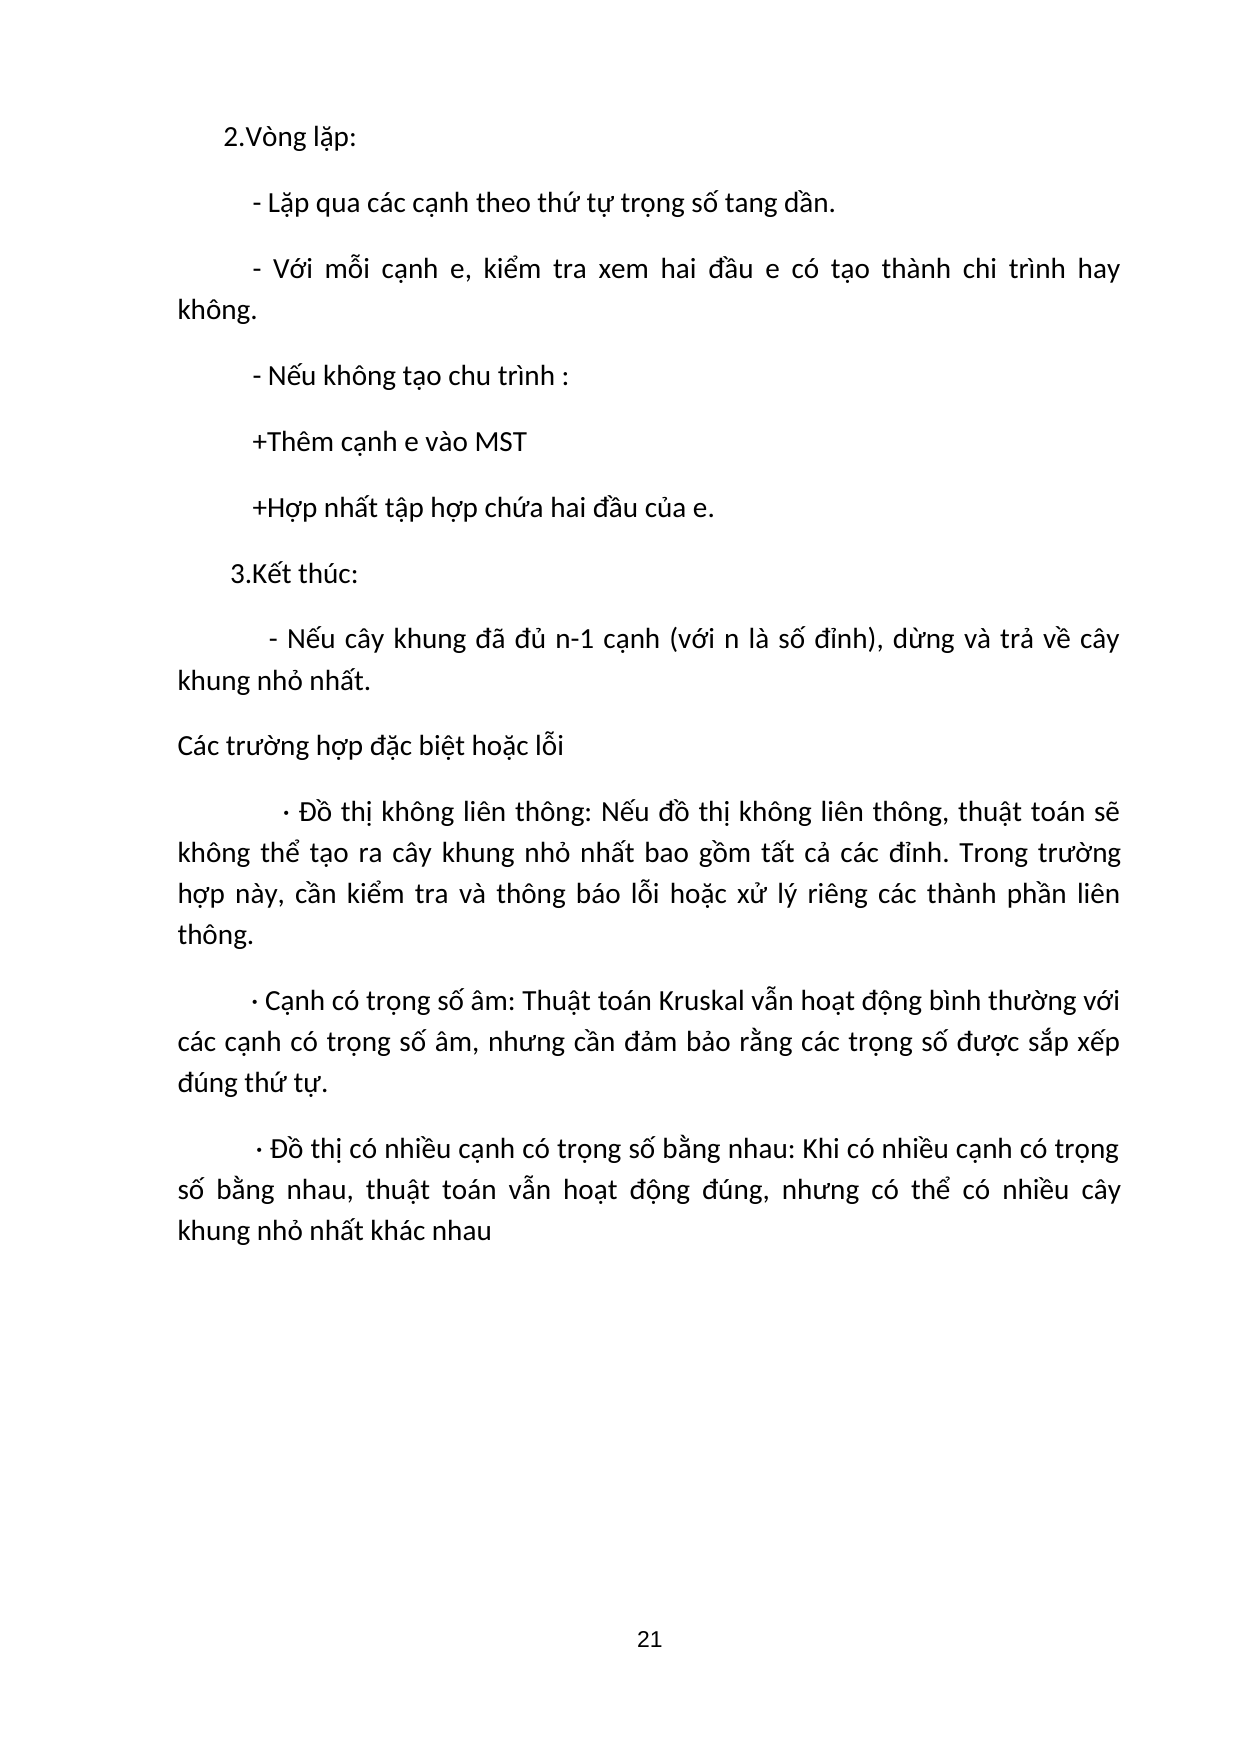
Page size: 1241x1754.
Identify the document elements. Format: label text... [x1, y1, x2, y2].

text - Lặp qua các cạnh theo thứ tự trọng số tang dần. [177, 184, 1122, 220]
text · Cạnh có trọng số âm: Thuật toán Kruskal vẫn hoạt động bình thường với các cạnh có trọng số âm, nhưng cần đảm bảo rằng các trọng số được sắp xếp đúng thứ tự. [177, 982, 1122, 1100]
text +Hợp nhất tập hợp chứa hai đầu của e. [177, 489, 1122, 524]
text · Đồ thị không liên thông: Nếu đồ thị không liên thông, thuật toán sẽ không thể tạo ra cây khung nhỏ nhất bao gồm tất cả các đỉnh. Trong trường hợp này, cần kiểm tra và thông báo lỗi hoặc xử lý riêng các thành phần liên thông. [177, 793, 1122, 952]
text - Với mỗi cạnh e, kiểm tra xem hai đầu e có tạo thành chi trình hay không. [177, 250, 1122, 327]
text 2.Vòng lặp: [177, 118, 1122, 154]
text - Nếu không tạo chu trình : [177, 357, 1122, 392]
text Các trường hợp đặc biệt hoặc lỗi [177, 727, 1122, 763]
text +Thêm cạnh e vào MST [177, 423, 1122, 458]
text - Nếu cây khung đã đủ n-1 cạnh (với n là số đỉnh), dừng và trả về cây khung nhỏ nhất. [177, 621, 1122, 697]
text · Đồ thị có nhiều cạnh có trọng số bằng nhau: Khi có nhiều cạnh có trọng số bằng nhau, thuật toán vẫn hoạt động đúng, nhưng có thể có nhiều cây khung nhỏ nhất khác nhau [177, 1130, 1122, 1247]
text 3.Kết thúc: [177, 555, 1122, 590]
